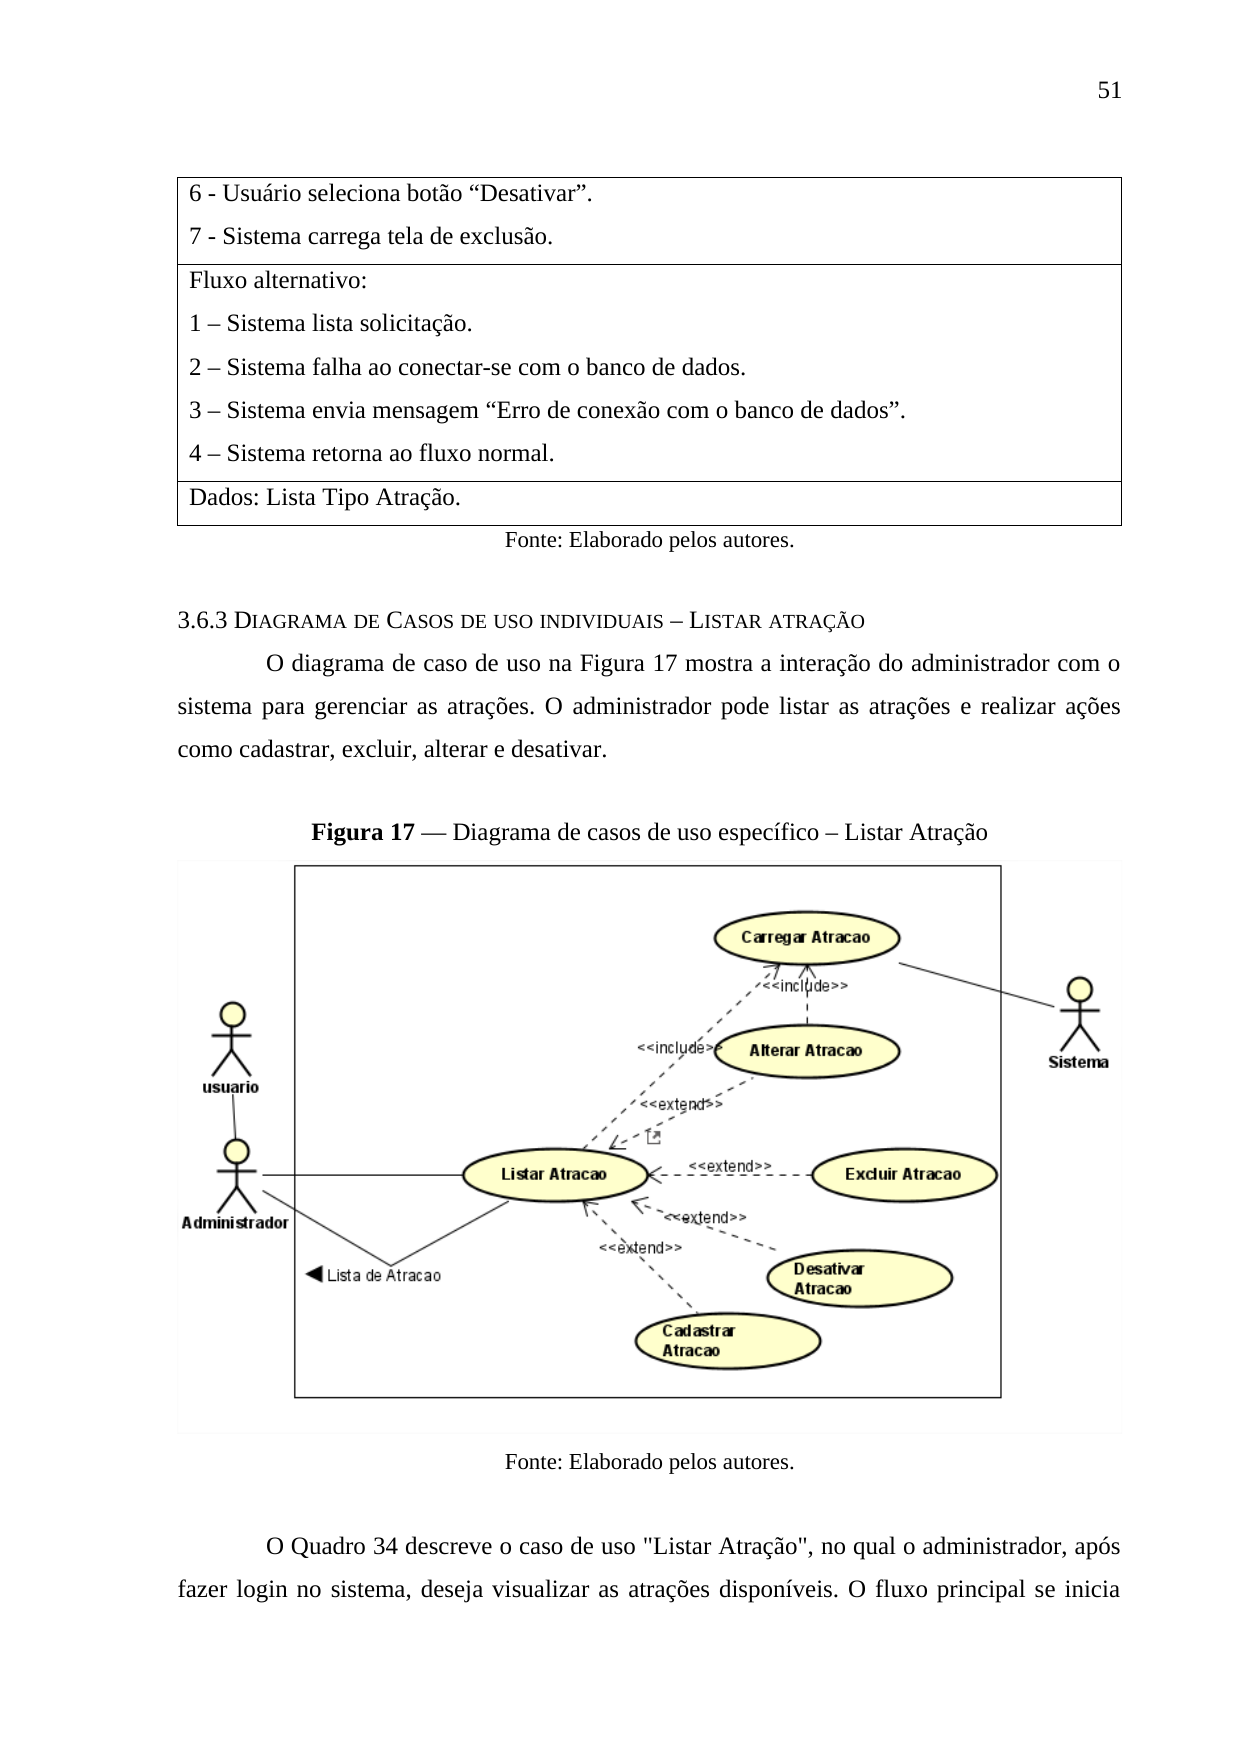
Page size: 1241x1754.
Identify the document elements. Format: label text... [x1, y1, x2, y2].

subtitle 3.6.3 Diagrama de Casos de uso individuais – Listar atração [177, 605, 1122, 634]
text Fonte: Elaborado pelos autores. [177, 1448, 1122, 1475]
text O diagrama de caso de uso na Figura 17 mostra a interação do administrador com o sistema para gerenciar as atrações. O administrador pode listar as atrações e realizar ações como cadastrar, excluir, alterar e desativar. [177, 648, 1122, 763]
text Figura 17 — Diagrama de casos de uso específico – Listar Atração [177, 817, 1122, 846]
text Fonte: Elaborado pelos autores. [177, 526, 1122, 552]
table_cell Fluxo alternativo: 1 – Sistema lista solicitação. 2 – Sistema falha ao conectar-se com o banco de dados. 3 – Sistema envia mensagem “Erro de conexão com o banco de dados”. 4 – Sistema retorna ao fluxo normal. [178, 265, 1121, 481]
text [177, 1531, 1122, 1603]
picture [177, 860, 1123, 1434]
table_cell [178, 178, 1121, 264]
table_cell Dados: Lista Tipo Atração. [178, 482, 1121, 525]
